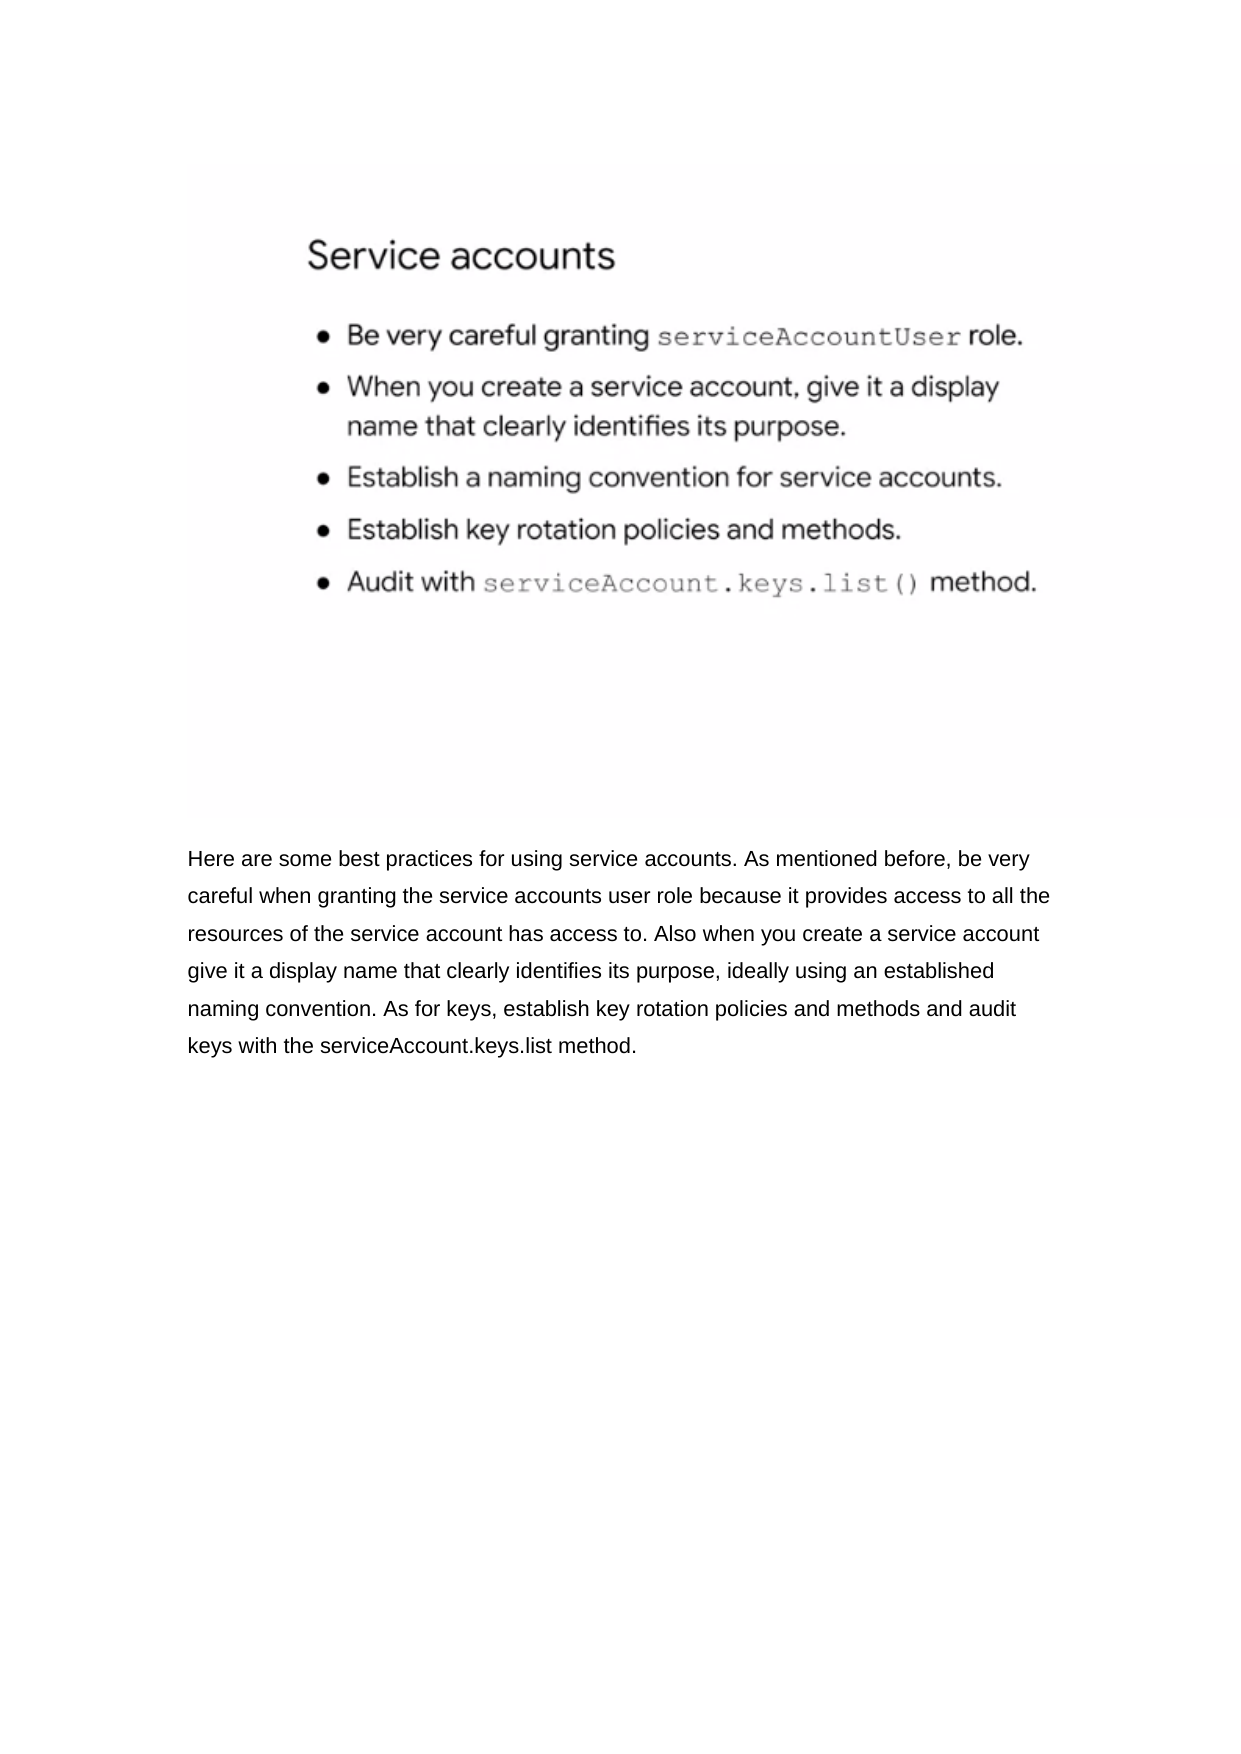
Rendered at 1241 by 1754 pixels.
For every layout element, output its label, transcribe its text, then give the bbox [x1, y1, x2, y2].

picture [187, 164, 1241, 818]
text Here are some best practices for using service accounts. As mentioned before, be very careful when granting the service accounts user role because it provides access to all the resources of the service account has access to. Also when you create a service account give it a display name that clearly identifies its purpose, ideally using an established naming convention. As for keys, establish key rotation policies and methods and audit keys with the serviceAccount.keys.list method. [187, 839, 1053, 1064]
